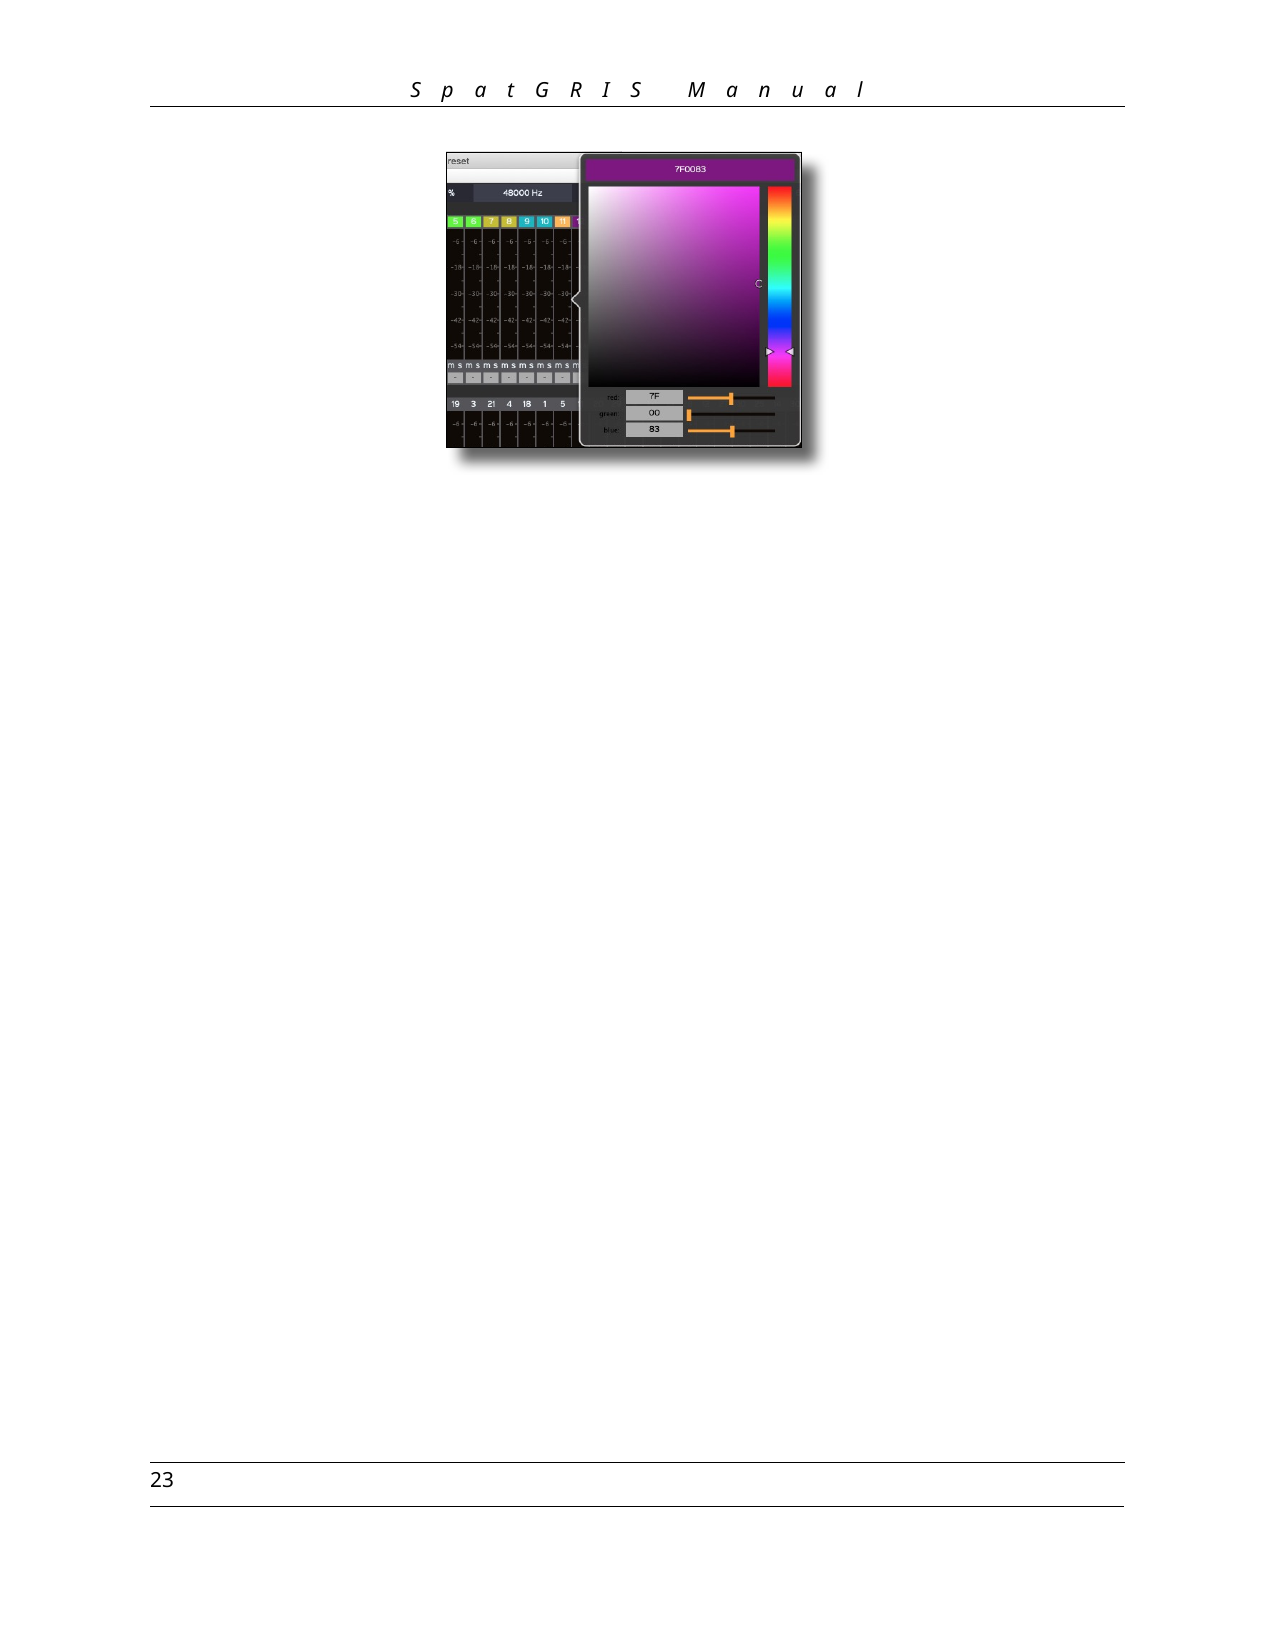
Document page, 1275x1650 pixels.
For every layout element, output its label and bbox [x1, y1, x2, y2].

picture [447, 153, 801, 447]
